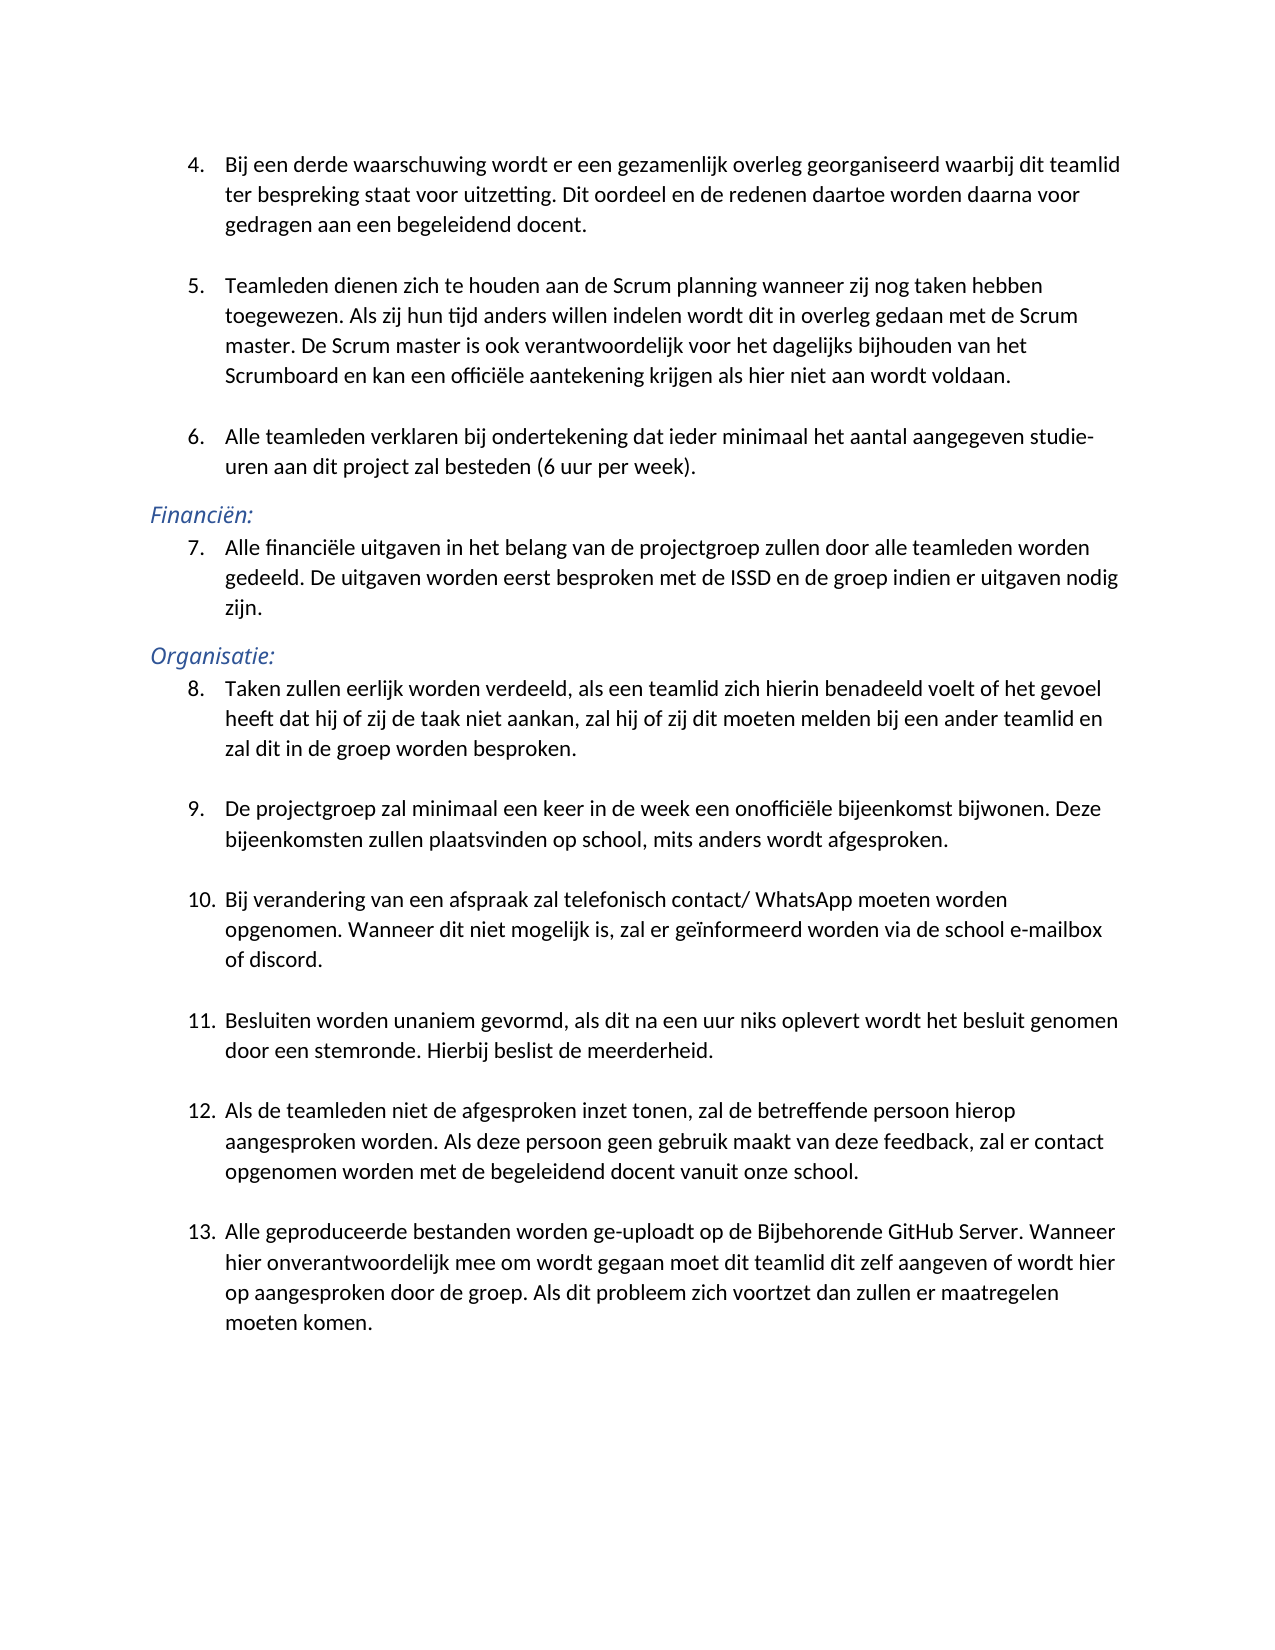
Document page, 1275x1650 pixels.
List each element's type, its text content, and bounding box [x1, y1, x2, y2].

list Alle financiële uitgaven in het belang van de projectgroep zullen door alle teamleden worden gedeeld. De uitgaven worden eerst besproken met de ISSD en de groep indien er uitgaven nodig zijn. [187, 533, 1125, 621]
list Als de teamleden niet de afgesproken inzet tonen, zal de betreffende persoon hierop aangesproken worden. Als deze persoon geen gebruik maakt van deze feedback, zal er contact opgenomen worden met de begeleidend docent vanuit onze school. [187, 1097, 1125, 1185]
subtitle Organisatie: [150, 640, 1125, 671]
list Teamleden dienen zich te houden aan de Scrum planning wanneer zij nog taken hebben toegewezen. Als zij hun tijd anders willen indelen wordt dit in overleg gedaan met de Scrum master. De Scrum master is ook verantwoordelijk voor het dagelijks bijhouden van het Scrumboard en kan een officiële aantekening krijgen als hier niet aan wordt voldaan. [187, 271, 1125, 420]
list Besluiten worden unaniem gevormd, als dit na een uur niks oplevert wordt het besluit genomen door een stemronde. Hierbij beslist de meerderheid. [187, 1006, 1125, 1094]
list Taken zullen eerlijk worden verdeeld, als een teamlid zich hierin benadeeld voelt of het gevoel heeft dat hij of zij de taak niet aankan, zal hij of zij dit moeten melden bij een ander teamlid en zal dit in de groep worden besproken. [187, 674, 1125, 792]
list De projectgroep zal minimaal een keer in de week een onofficiële bijeenkomst bijwonen. Deze bijeenkomsten zullen plaatsvinden op school, mits anders wordt afgesproken. [187, 794, 1125, 883]
list Bij een derde waarschuwing wordt er een gezamenlijk overleg georganiseerd waarbij dit teamlid ter bespreking staat voor uitzetting. Dit oordeel en de redenen daartoe worden daarna voor gedragen aan een begeleidend docent. [187, 150, 1125, 238]
list Alle teamleden verklaren bij ondertekening dat ieder minimaal het aantal aangegeven studie-uren aan dit project zal besteden (6 uur per week). [187, 422, 1125, 480]
list Alle geproduceerde bestanden worden ge-uploadt op de Bijbehorende GitHub Server. Wanneer hier onverantwoordelijk mee om wordt gegaan moet dit teamlid dit zelf aangeven of wordt hier op aangesproken door de groep. Als dit probleem zich voortzet dan zullen er maatregelen moeten komen. [187, 1217, 1125, 1336]
list Bij verandering van een afspraak zal telefonisch contact/ WhatsApp moeten worden opgenomen. Wanneer dit niet mogelijk is, zal er geïnformeerd worden via de school e-mailbox of discord. [187, 885, 1125, 974]
subtitle Financiën: [150, 499, 1125, 530]
